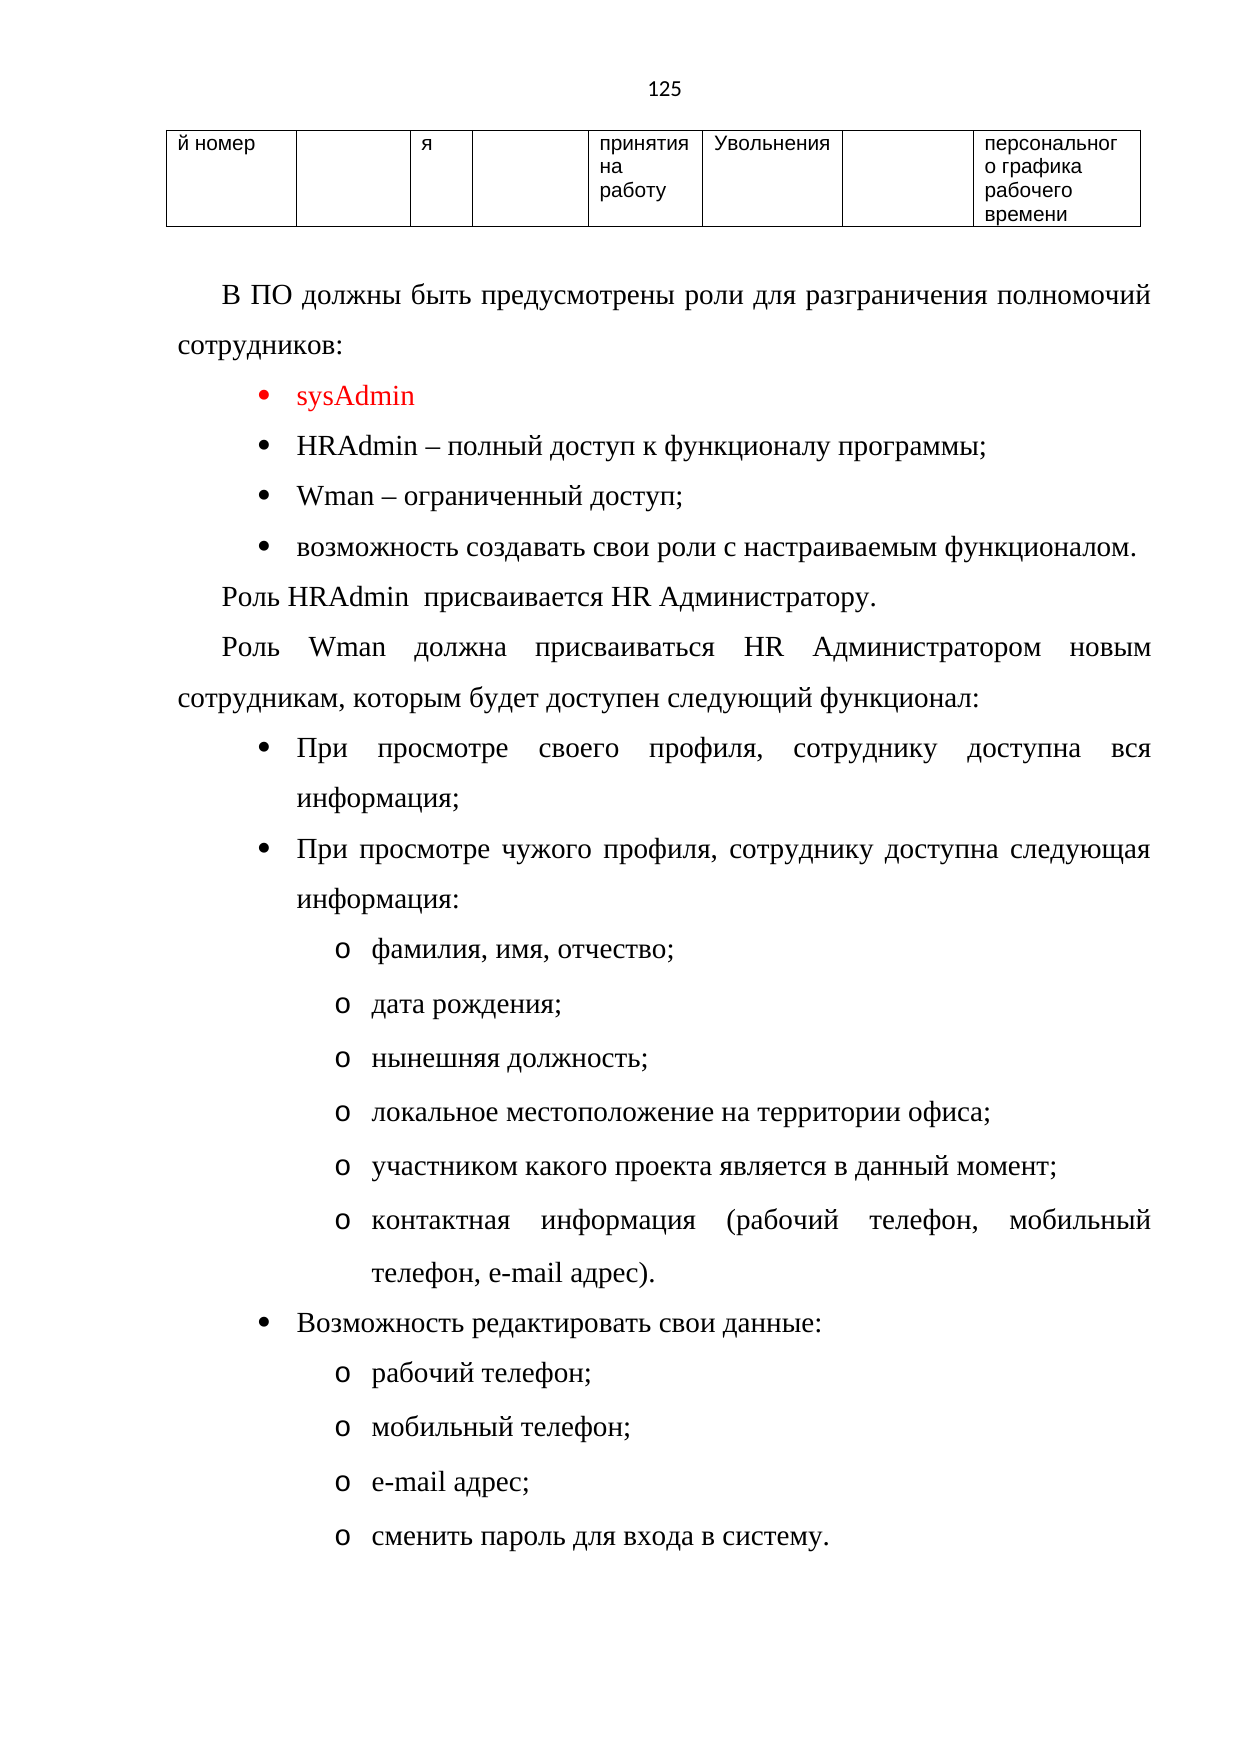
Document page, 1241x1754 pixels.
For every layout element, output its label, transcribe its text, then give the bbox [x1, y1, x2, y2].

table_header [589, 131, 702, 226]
list нынешняя должность; [334, 1040, 1152, 1076]
list e-mail адрес; [334, 1464, 1152, 1500]
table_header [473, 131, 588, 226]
list фамилия, имя, отчество; [334, 932, 1152, 968]
list контактная информация (рабочий телефон, мобильный телефон, e-mail адрес). [334, 1202, 1152, 1288]
list мобильный телефон; [334, 1409, 1152, 1446]
text В ПО должны быть предусмотрены роли для разграничения полномочий сотрудников: [177, 277, 1152, 361]
text Роль Wman должна присваиваться HR Администратором новым сотрудникам, которым будет доступен следующий функционал: [177, 629, 1152, 713]
text Роль HRAdmin присваивается HR Администратору. [177, 579, 1152, 613]
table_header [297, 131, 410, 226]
list рабочий телефон; [334, 1356, 1152, 1392]
list дата рождения; [334, 986, 1152, 1022]
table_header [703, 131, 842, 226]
list Wman – ограниченный доступ; [259, 478, 1152, 512]
list При просмотре своего профиля, сотруднику доступна вся информация; [259, 730, 1152, 814]
list сменить пароль для входа в систему. [334, 1518, 1152, 1554]
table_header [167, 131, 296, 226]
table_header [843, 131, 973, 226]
list Возможность редактировать свои данные: [259, 1305, 1152, 1339]
list участником какого проекта является в данный момент; [334, 1148, 1152, 1184]
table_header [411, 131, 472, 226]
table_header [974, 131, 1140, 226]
list локальное местоположение на территории офиса; [334, 1094, 1152, 1130]
list возможность создавать свои роли с настраиваемым функционалом. [259, 529, 1152, 562]
list HRAdmin – полный доступ к функционалу программы; [259, 428, 1152, 462]
list sysAdmin [259, 378, 1152, 411]
list При просмотре чужого профиля, сотруднику доступна следующая информация: [259, 831, 1152, 915]
